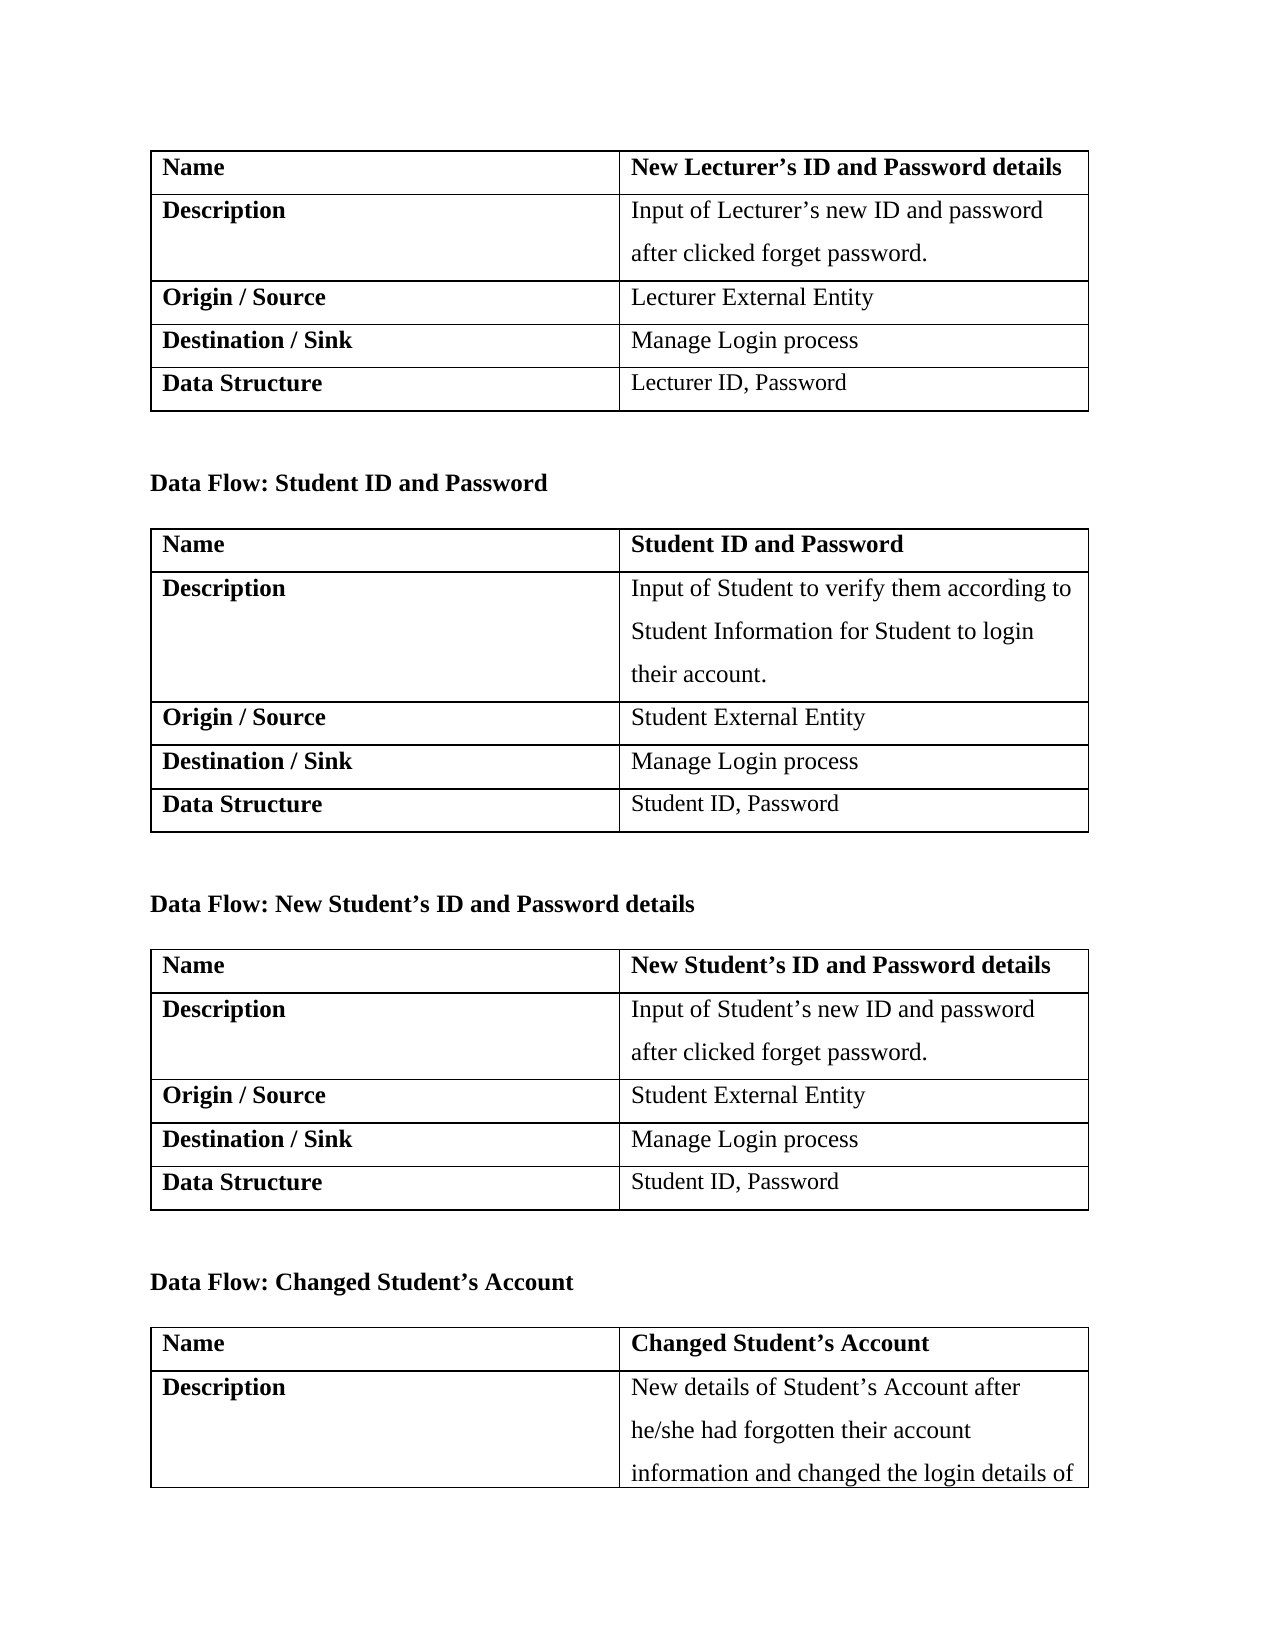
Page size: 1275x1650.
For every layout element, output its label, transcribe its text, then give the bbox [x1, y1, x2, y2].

table_cell Origin / Source [152, 282, 619, 323]
text Data Flow: New Student’s ID and Password details [150, 889, 1125, 918]
table_cell Description [152, 1372, 619, 1487]
table_header Name [152, 152, 619, 193]
table_cell Input of Lecturer’s new ID and password after clicked forget password. [620, 195, 1088, 280]
text Data Flow: Student ID and Password [150, 468, 1125, 497]
table_cell Lecturer ID, Password [620, 368, 1088, 410]
table_cell Student ID, Password [620, 790, 1088, 831]
table_cell Student ID, Password [620, 1167, 1088, 1209]
table_cell Destination / Sink [152, 746, 619, 788]
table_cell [620, 1372, 1088, 1487]
table_cell Destination / Sink [152, 1124, 619, 1166]
table_cell Student External Entity [620, 703, 1088, 744]
table_cell Destination / Sink [152, 325, 619, 367]
table_header Name [152, 530, 619, 571]
table_header New Student’s ID and Password details [620, 950, 1088, 992]
table_header New Lecturer’s ID and Password details [620, 152, 1088, 193]
table_header Changed Student’s Account [620, 1328, 1088, 1370]
text Data Flow: Changed Student’s Account [150, 1267, 1125, 1296]
table_cell Input of Student to verify them according to Student Information for Student to login their account. [620, 573, 1088, 701]
table_cell Student External Entity [620, 1080, 1088, 1122]
table_header Name [152, 950, 619, 992]
table_cell Data Structure [152, 790, 619, 831]
table_cell Description [152, 573, 619, 701]
table_cell Input of Student’s new ID and password after clicked forget password. [620, 994, 1088, 1079]
table_cell Lecturer External Entity [620, 282, 1088, 323]
table_cell Description [152, 994, 619, 1079]
table_cell Description [152, 195, 619, 280]
table_header Name [152, 1328, 619, 1370]
table_cell Origin / Source [152, 703, 619, 744]
table_cell Origin / Source [152, 1080, 619, 1122]
table_cell Data Structure [152, 368, 619, 410]
table_cell Manage Login process [620, 325, 1088, 367]
table_header Student ID and Password [620, 530, 1088, 571]
table_cell Data Structure [152, 1167, 619, 1209]
table_cell Manage Login process [620, 746, 1088, 788]
table_cell Manage Login process [620, 1124, 1088, 1166]
